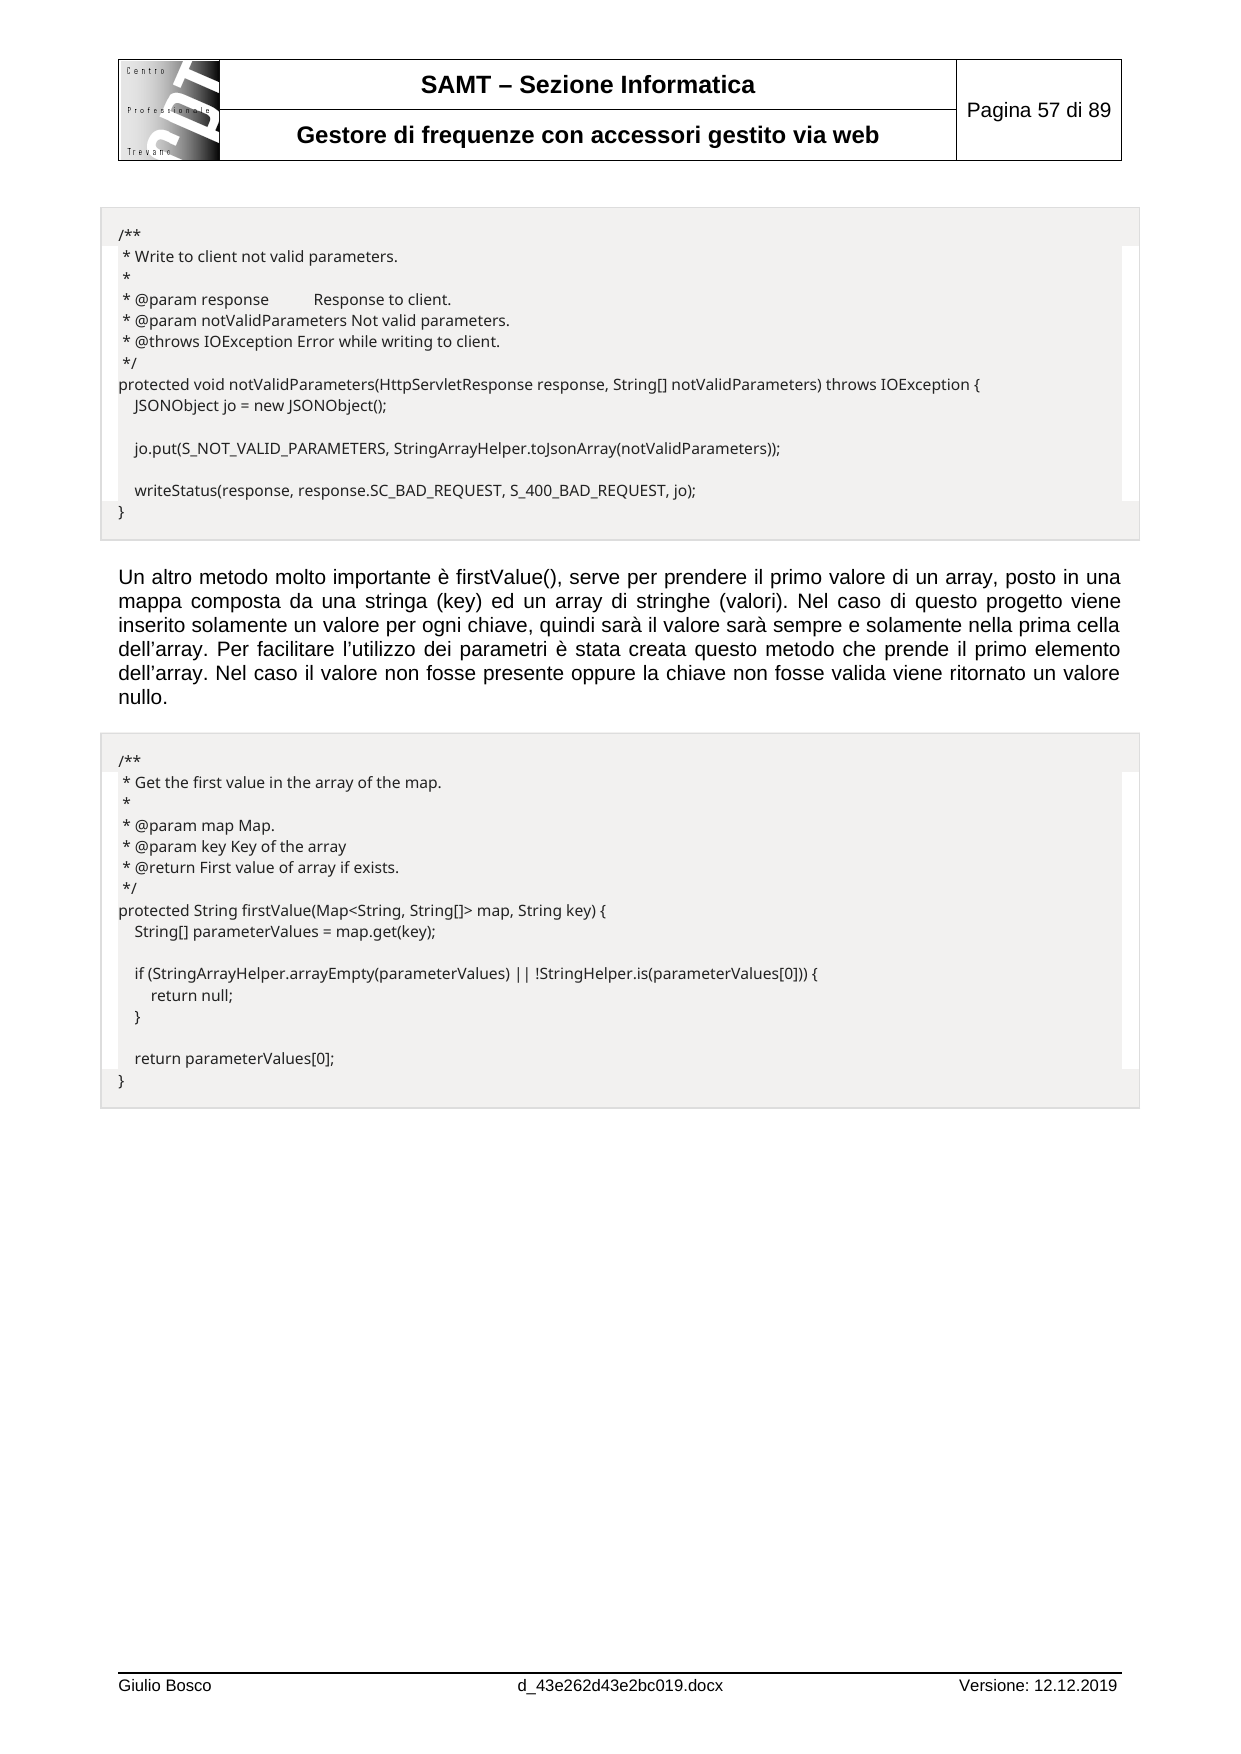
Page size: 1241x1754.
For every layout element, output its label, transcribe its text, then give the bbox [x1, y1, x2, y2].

text jo.put(S_NOT_VALID_PARAMETERS, StringArrayHelper.toJsonArray(notValidParameters)); [118, 437, 1122, 459]
text * [118, 793, 1122, 814]
text } [102, 483, 1139, 539]
text return null; [118, 984, 1122, 1006]
text } [102, 1051, 1139, 1107]
text */ [118, 352, 1122, 374]
text protected String firstValue(Map<String, String[]> map, String key) { [118, 899, 1122, 921]
picture [119, 60, 220, 160]
text if (StringArrayHelper.arrayEmpty(parameterValues) || !StringHelper.is(parameterValues[0])) { [118, 963, 1122, 984]
text } [118, 1006, 1122, 1027]
text * @param key Key of the array [118, 836, 1122, 857]
text /** [102, 734, 1139, 772]
text * Write to client not valid parameters. [118, 246, 1122, 267]
text * @return First value of array if exists. [118, 857, 1122, 878]
text Un altro metodo molto importante è firstValue(), serve per prendere il primo valore di un array, posto in una mappa composta da una stringa (key) ed un array di stringhe (valori). Nel caso di questo progetto viene inserito solamente un valore per ogni chiave, quindi sarà il valore sarà sempre e solamente nella prima cella dell’array. Per facilitare l’utilizzo dei parametri è stata creata questo metodo che prende il primo elemento dell’array. Nel caso il valore non fosse presente oppure la chiave non fosse valida viene ritornato un valore nullo. [118, 565, 1122, 708]
text JSONObject jo = new JSONObject(); [118, 395, 1122, 416]
text * @param notValidParameters Not valid parameters. [118, 310, 1122, 331]
text protected void notValidParameters(HttpServletResponse response, String[] notValidParameters) throws IOException { [118, 374, 1122, 395]
text */ [118, 878, 1122, 899]
text String[] parameterValues = map.get(key); [118, 921, 1122, 942]
text * Get the first value in the array of the map. [118, 772, 1122, 793]
text * @param response Response to client. [118, 289, 1122, 310]
text * [118, 267, 1122, 289]
text /** [102, 208, 1139, 246]
text * @throws IOException Error while writing to client. [118, 331, 1122, 352]
text * @param map Map. [118, 814, 1122, 836]
